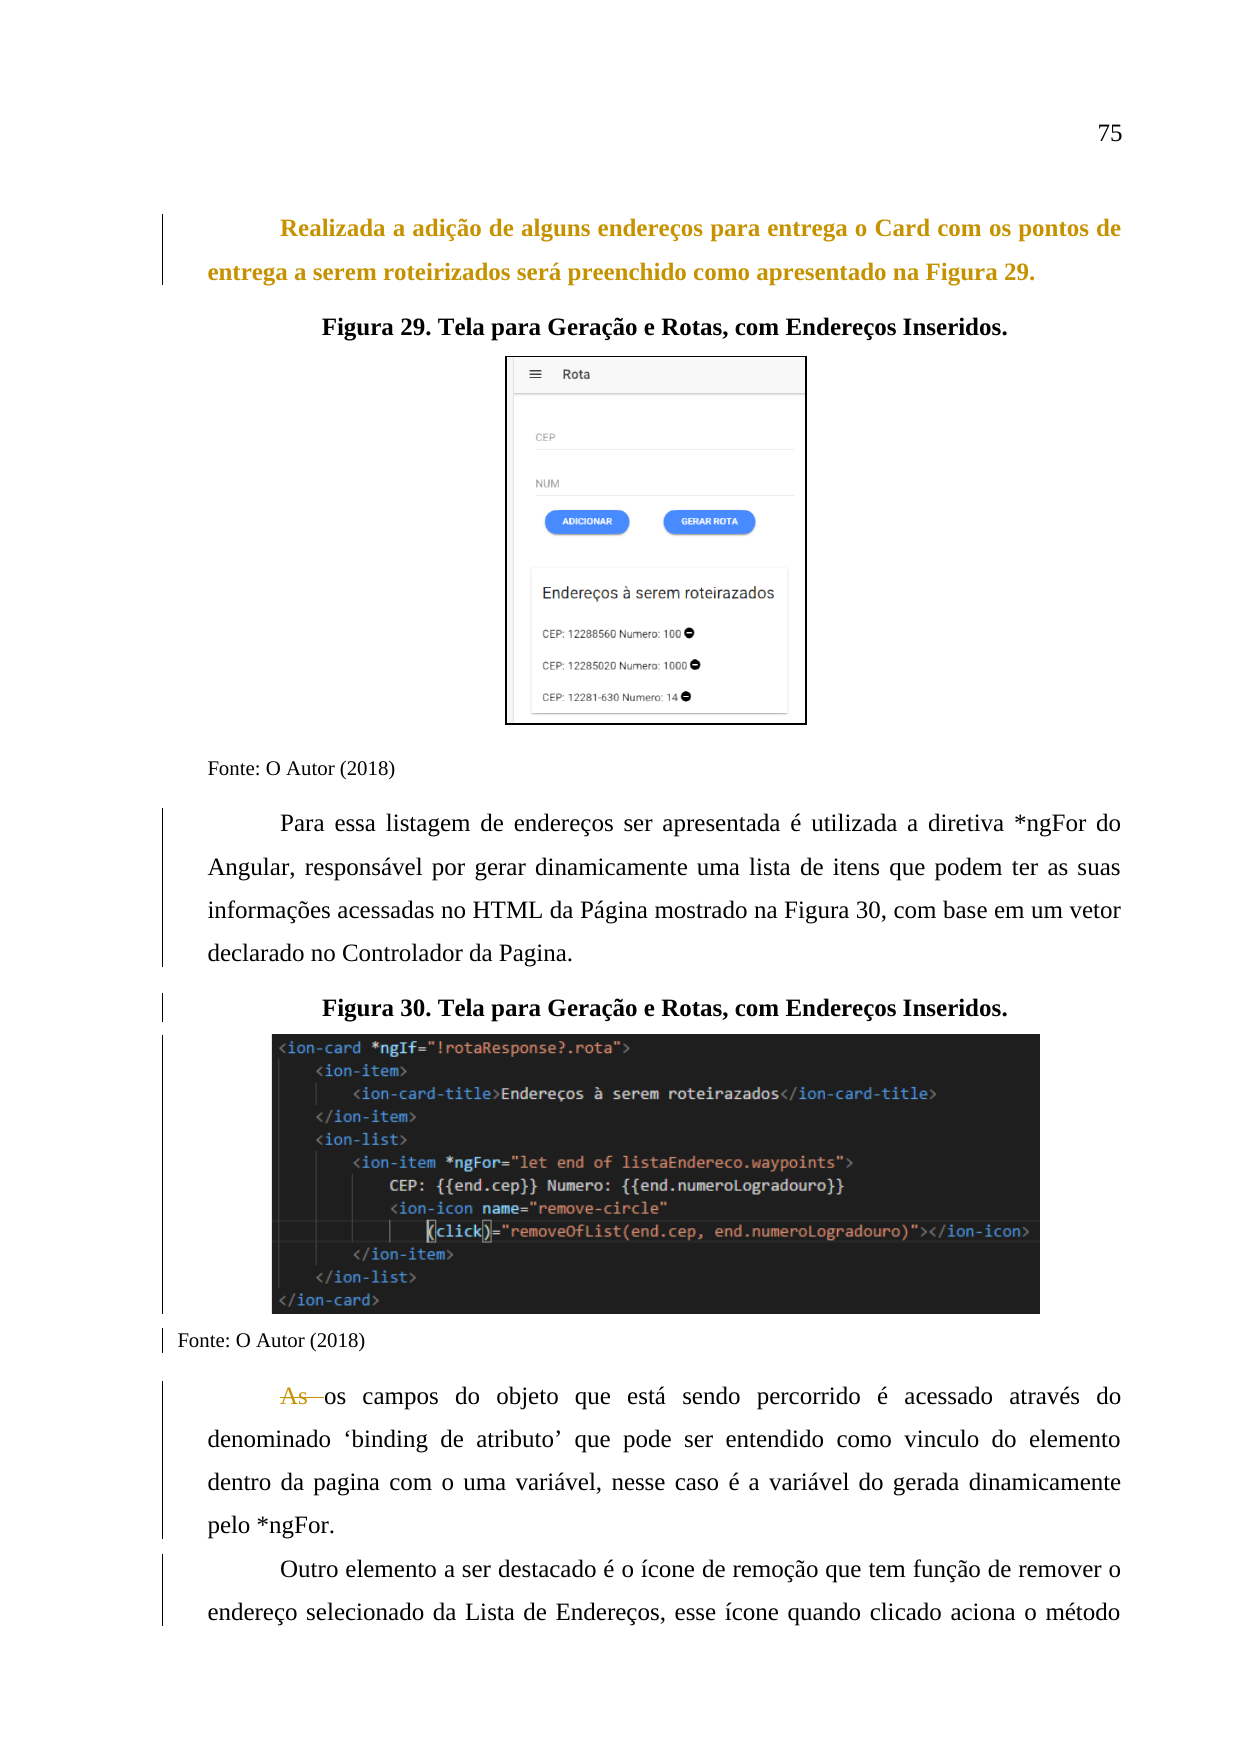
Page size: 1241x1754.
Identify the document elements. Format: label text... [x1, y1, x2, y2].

picture [507, 357, 805, 723]
text Para essa listagem de endereços ser apresentada é utilizada a diretiva *ngFor do Angular, responsável por gerar dinamicamente uma lista de itens que podem ter as suas informações acessadas no HTML da Página mostrado na Figura 30, com base em um vetor declarado no Controlador da Pagina. [207, 808, 1122, 967]
text os campos do objeto que está sendo percorrido é acessado através do denominado ‘binding de atributo’ que pode ser entendido como vinculo do elemento dentro da pagina com o uma variável, nesse caso é a variável do gerada dinamicamente pelo *ngFor. [207, 1381, 1122, 1539]
text Fonte: O Autor (2018) [177, 1328, 1122, 1352]
text Fonte: O Autor (2018) [207, 756, 1122, 780]
text Realizada a adição de alguns endereços para entrega o Card com os pontos de entrega a serem roteirizados será preenchido como apresentado na Figura 29. [207, 213, 1122, 285]
picture [271, 1034, 1040, 1314]
text Figura 29. Tela para Geração e Rotas, com Endereços Inseridos. [207, 312, 1122, 341]
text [207, 1554, 1122, 1626]
text Figura 30. Tela para Geração e Rotas, com Endereços Inseridos. [207, 993, 1122, 1022]
